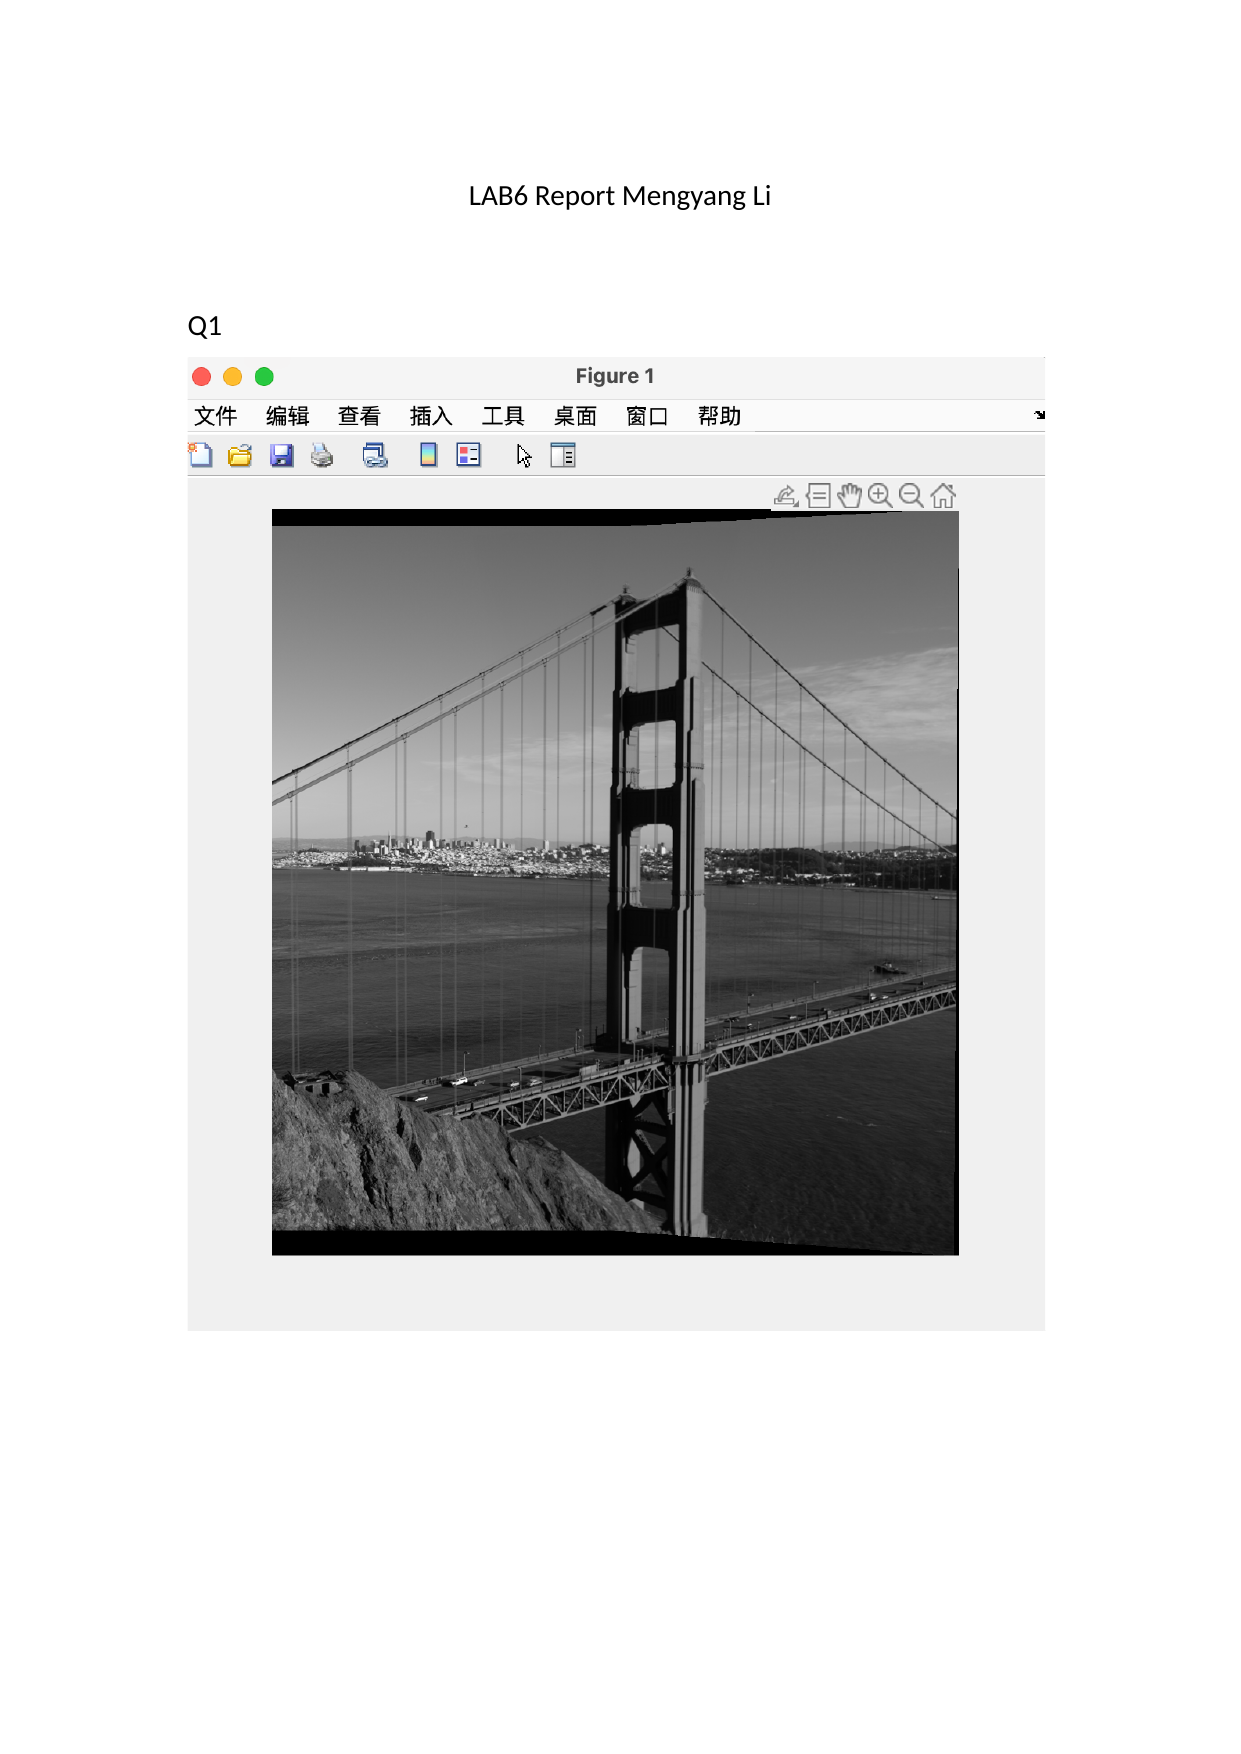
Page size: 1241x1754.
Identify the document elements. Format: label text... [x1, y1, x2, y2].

picture [187, 357, 1046, 1331]
text Q1 [187, 292, 1053, 357]
text LAB6 Report Mengyang Li [187, 162, 1053, 227]
